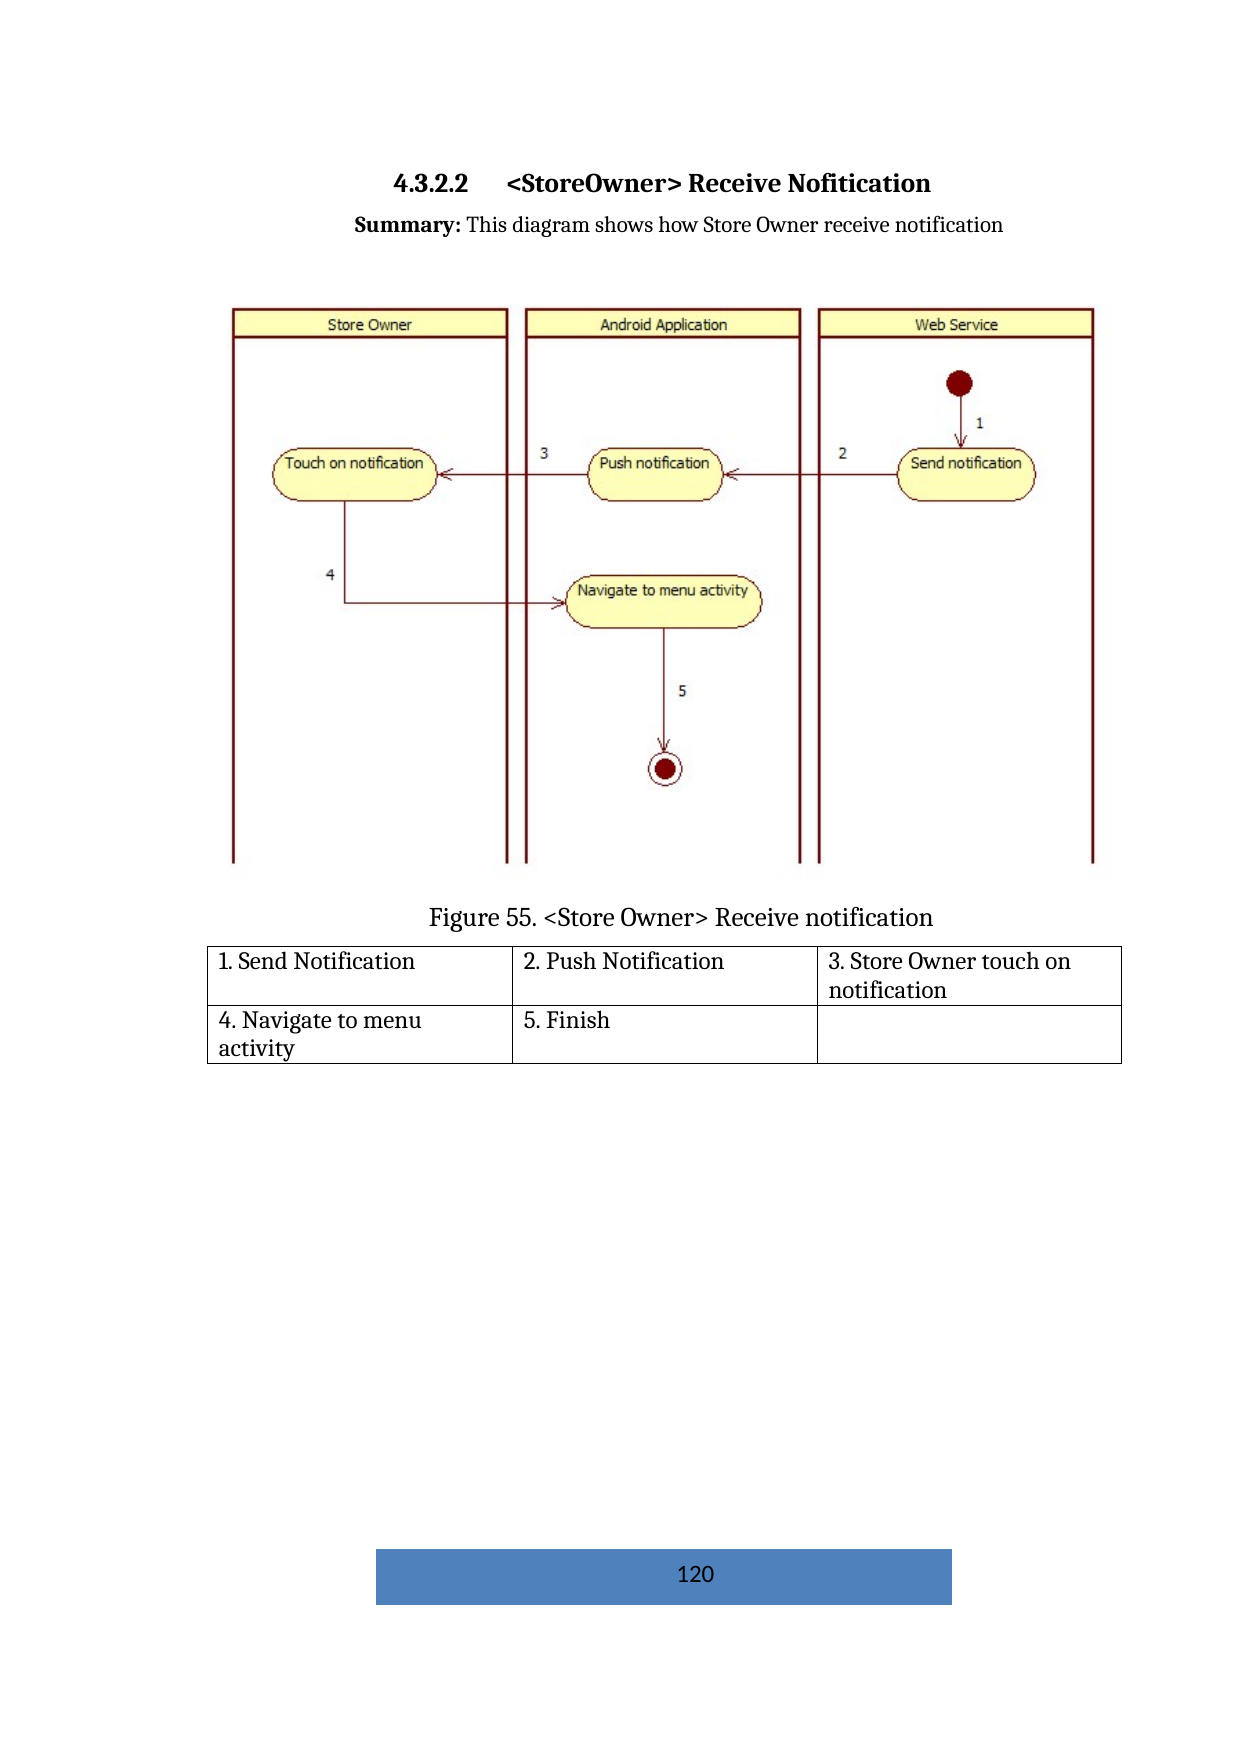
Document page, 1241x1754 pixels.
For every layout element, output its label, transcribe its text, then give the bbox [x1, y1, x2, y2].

picture [207, 282, 1122, 890]
table_cell 5. Finish [513, 1006, 817, 1063]
table_cell 4. Navigate to menu activity [208, 1006, 512, 1063]
subtitle <StoreOwner> Receive Nofitication [393, 168, 1122, 199]
text Summary: This diagram shows how Store Owner receive notification [281, 211, 1122, 238]
table_cell [818, 1006, 1121, 1063]
table_header 3. Store Owner touch on notification [818, 947, 1121, 1004]
table_header 1. Send Notification [208, 947, 512, 1004]
table_header 2. Push Notification [513, 947, 817, 1004]
